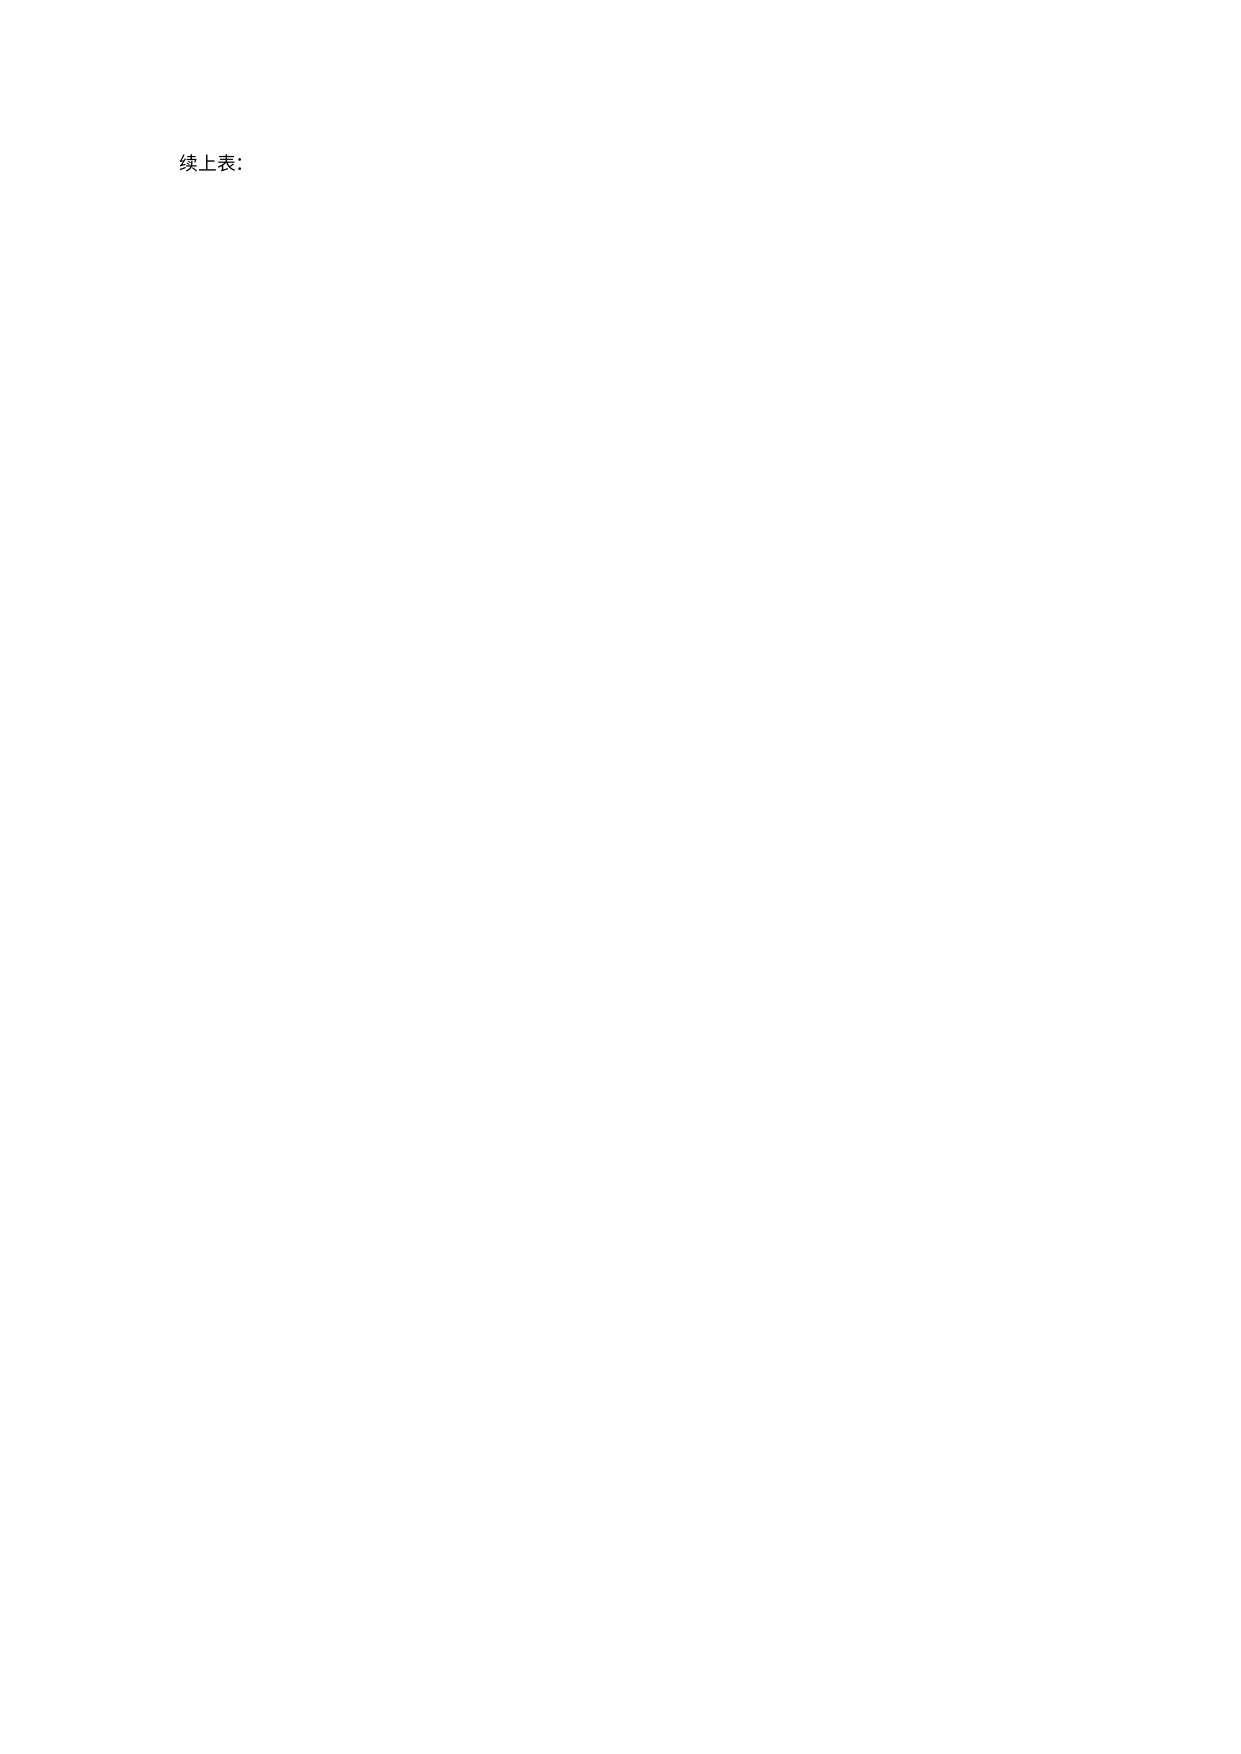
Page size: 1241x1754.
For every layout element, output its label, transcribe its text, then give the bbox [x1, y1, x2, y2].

text 续上表： [142, 146, 1098, 178]
